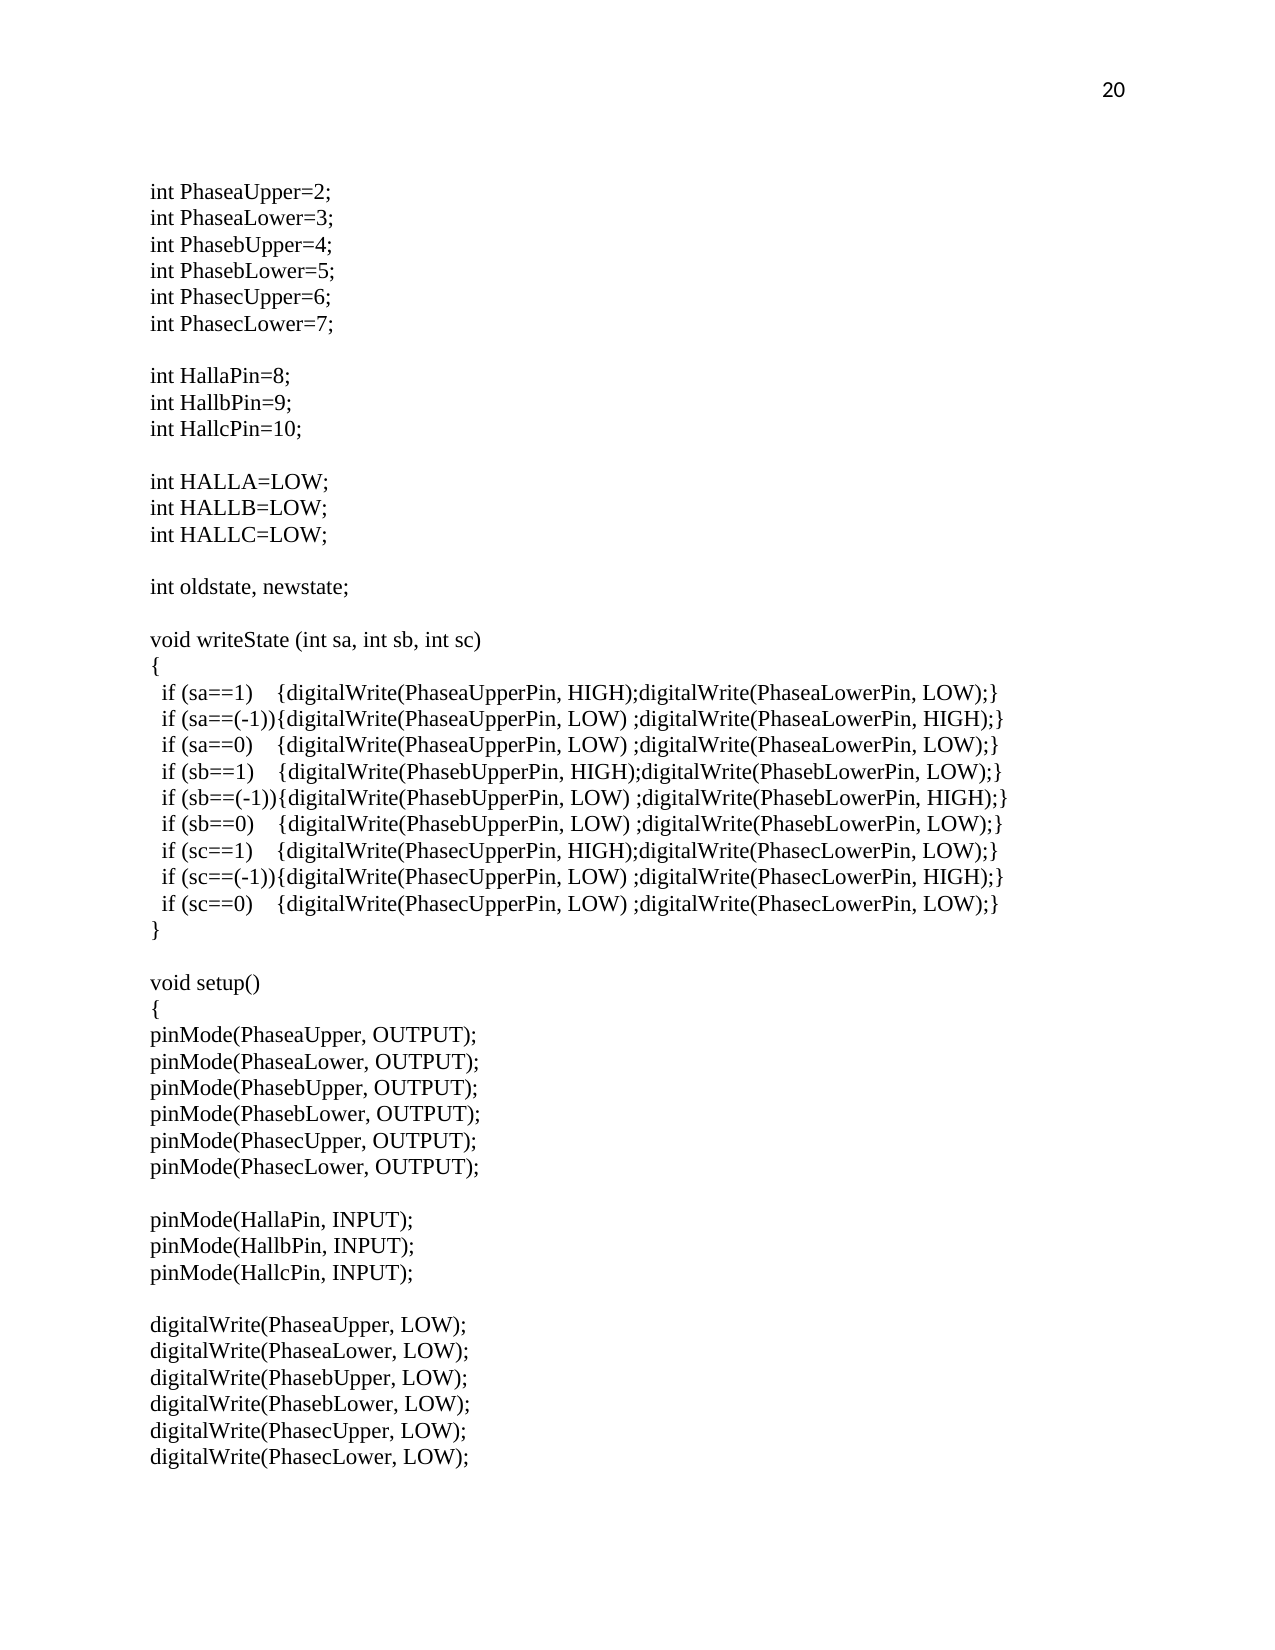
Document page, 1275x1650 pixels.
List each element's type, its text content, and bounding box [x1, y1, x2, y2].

text { [150, 652, 1125, 679]
text pinMode(HallcPin, INPUT); [150, 1258, 1125, 1285]
text if (sa==(-1)){digitalWrite(PhaseaUpperPin, LOW) ;digitalWrite(PhaseaLowerPin, HIGH);} [150, 705, 1125, 731]
text if (sc==0) {digitalWrite(PhasecUpperPin, LOW) ;digitalWrite(PhasecLowerPin, LOW);} [150, 889, 1125, 916]
text pinMode(PhasebUpper, OUTPUT); [150, 1074, 1125, 1100]
text if (sb==(-1)){digitalWrite(PhasebUpperPin, LOW) ;digitalWrite(PhasebLowerPin, HIGH);} [150, 784, 1125, 811]
text pinMode(HallaPin, INPUT); [150, 1206, 1125, 1232]
text void writeState (int sa, int sb, int sc) [150, 626, 1125, 652]
text int PhasebLower=5; [150, 257, 1125, 283]
text int HallbPin=9; [150, 389, 1125, 415]
text digitalWrite(PhasecUpper, LOW); [150, 1417, 1125, 1443]
text pinMode(PhaseaLower, OUTPUT); [150, 1048, 1125, 1074]
text int oldstate, newstate; [150, 573, 1125, 600]
text if (sc==(-1)){digitalWrite(PhasecUpperPin, LOW) ;digitalWrite(PhasecLowerPin, HIGH);} [150, 863, 1125, 889]
text int HALLC=LOW; [150, 521, 1125, 547]
text int PhasecLower=7; [150, 310, 1125, 336]
text int HALLA=LOW; [150, 468, 1125, 494]
text pinMode(PhasebLower, OUTPUT); [150, 1100, 1125, 1127]
text int HALLB=LOW; [150, 494, 1125, 521]
text int PhaseaUpper=2; [150, 178, 1125, 204]
text digitalWrite(PhasebLower, LOW); [150, 1390, 1125, 1417]
text digitalWrite(PhasebUpper, LOW); [150, 1364, 1125, 1390]
text if (sa==0) {digitalWrite(PhaseaUpperPin, LOW) ;digitalWrite(PhaseaLowerPin, LOW);} [150, 731, 1125, 758]
text int PhasebUpper=4; [150, 231, 1125, 257]
text int PhasecUpper=6; [150, 283, 1125, 310]
text if (sb==0) {digitalWrite(PhasebUpperPin, LOW) ;digitalWrite(PhasebLowerPin, LOW);} [150, 811, 1125, 837]
text int HallaPin=8; [150, 362, 1125, 389]
text int PhaseaLower=3; [150, 204, 1125, 231]
text digitalWrite(PhaseaLower, LOW); [150, 1338, 1125, 1364]
text if (sc==1) {digitalWrite(PhasecUpperPin, HIGH);digitalWrite(PhasecLowerPin, LOW);} [150, 837, 1125, 863]
text pinMode(PhasecLower, OUTPUT); [150, 1153, 1125, 1179]
text if (sb==1) {digitalWrite(PhasebUpperPin, HIGH);digitalWrite(PhasebLowerPin, LOW);} [150, 758, 1125, 784]
text pinMode(PhaseaUpper, OUTPUT); [150, 1021, 1125, 1048]
text if (sa==1) {digitalWrite(PhaseaUpperPin, HIGH);digitalWrite(PhaseaLowerPin, LOW);} [150, 679, 1125, 705]
text } [150, 916, 1125, 942]
text int HallcPin=10; [150, 415, 1125, 442]
text pinMode(HallbPin, INPUT); [150, 1232, 1125, 1258]
text void setup() [150, 969, 1125, 995]
text digitalWrite(PhasecLower, LOW); [150, 1443, 1125, 1469]
text { [150, 995, 1125, 1021]
text digitalWrite(PhaseaUpper, LOW); [150, 1311, 1125, 1338]
text pinMode(PhasecUpper, OUTPUT); [150, 1127, 1125, 1153]
